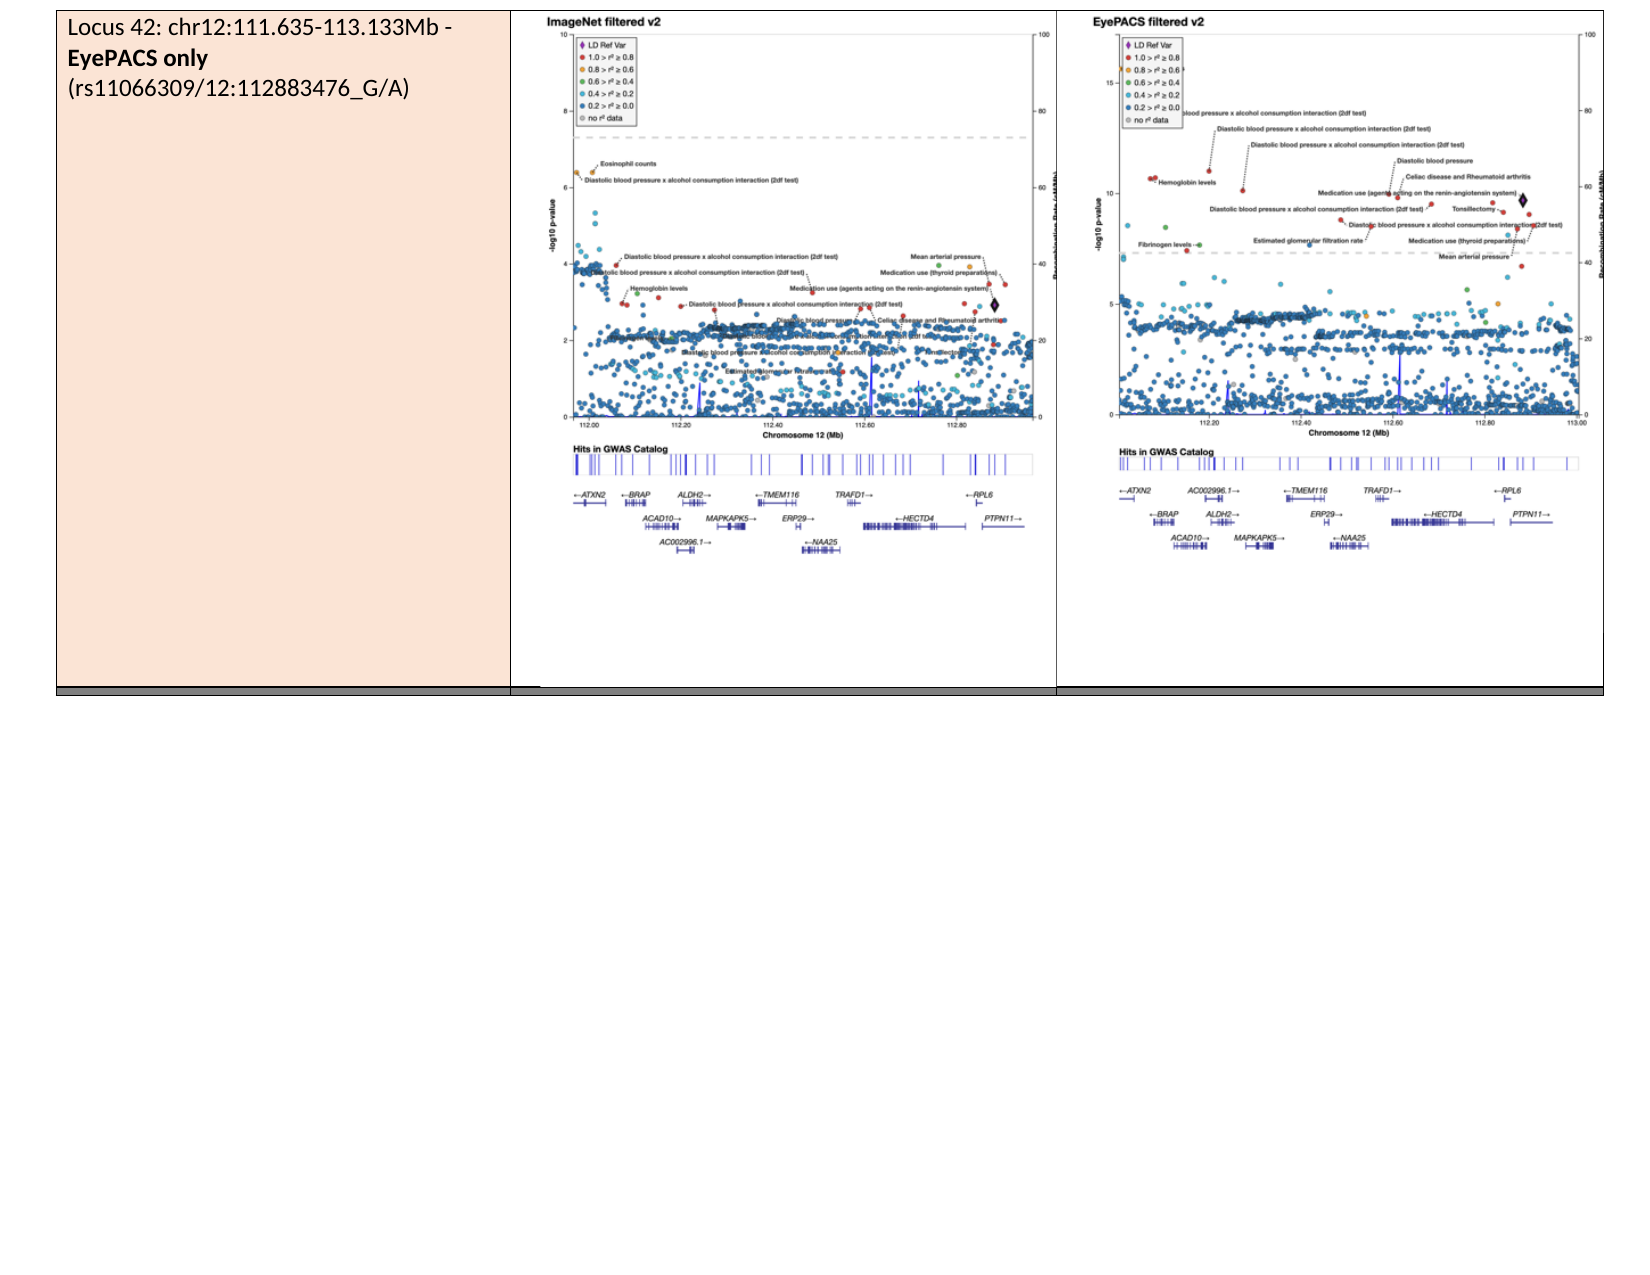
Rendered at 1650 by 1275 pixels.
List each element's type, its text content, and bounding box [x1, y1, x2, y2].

table_cell Locus 42: chr12:111.635-113.133Mb - EyePACS only (rs11066309/12:112883476_G/A) [57, 11, 510, 686]
table_cell [511, 11, 540, 686]
table_cell [1057, 11, 1603, 686]
table_cell [57, 688, 510, 695]
table_cell [1057, 688, 1603, 695]
table_cell [511, 688, 1056, 695]
